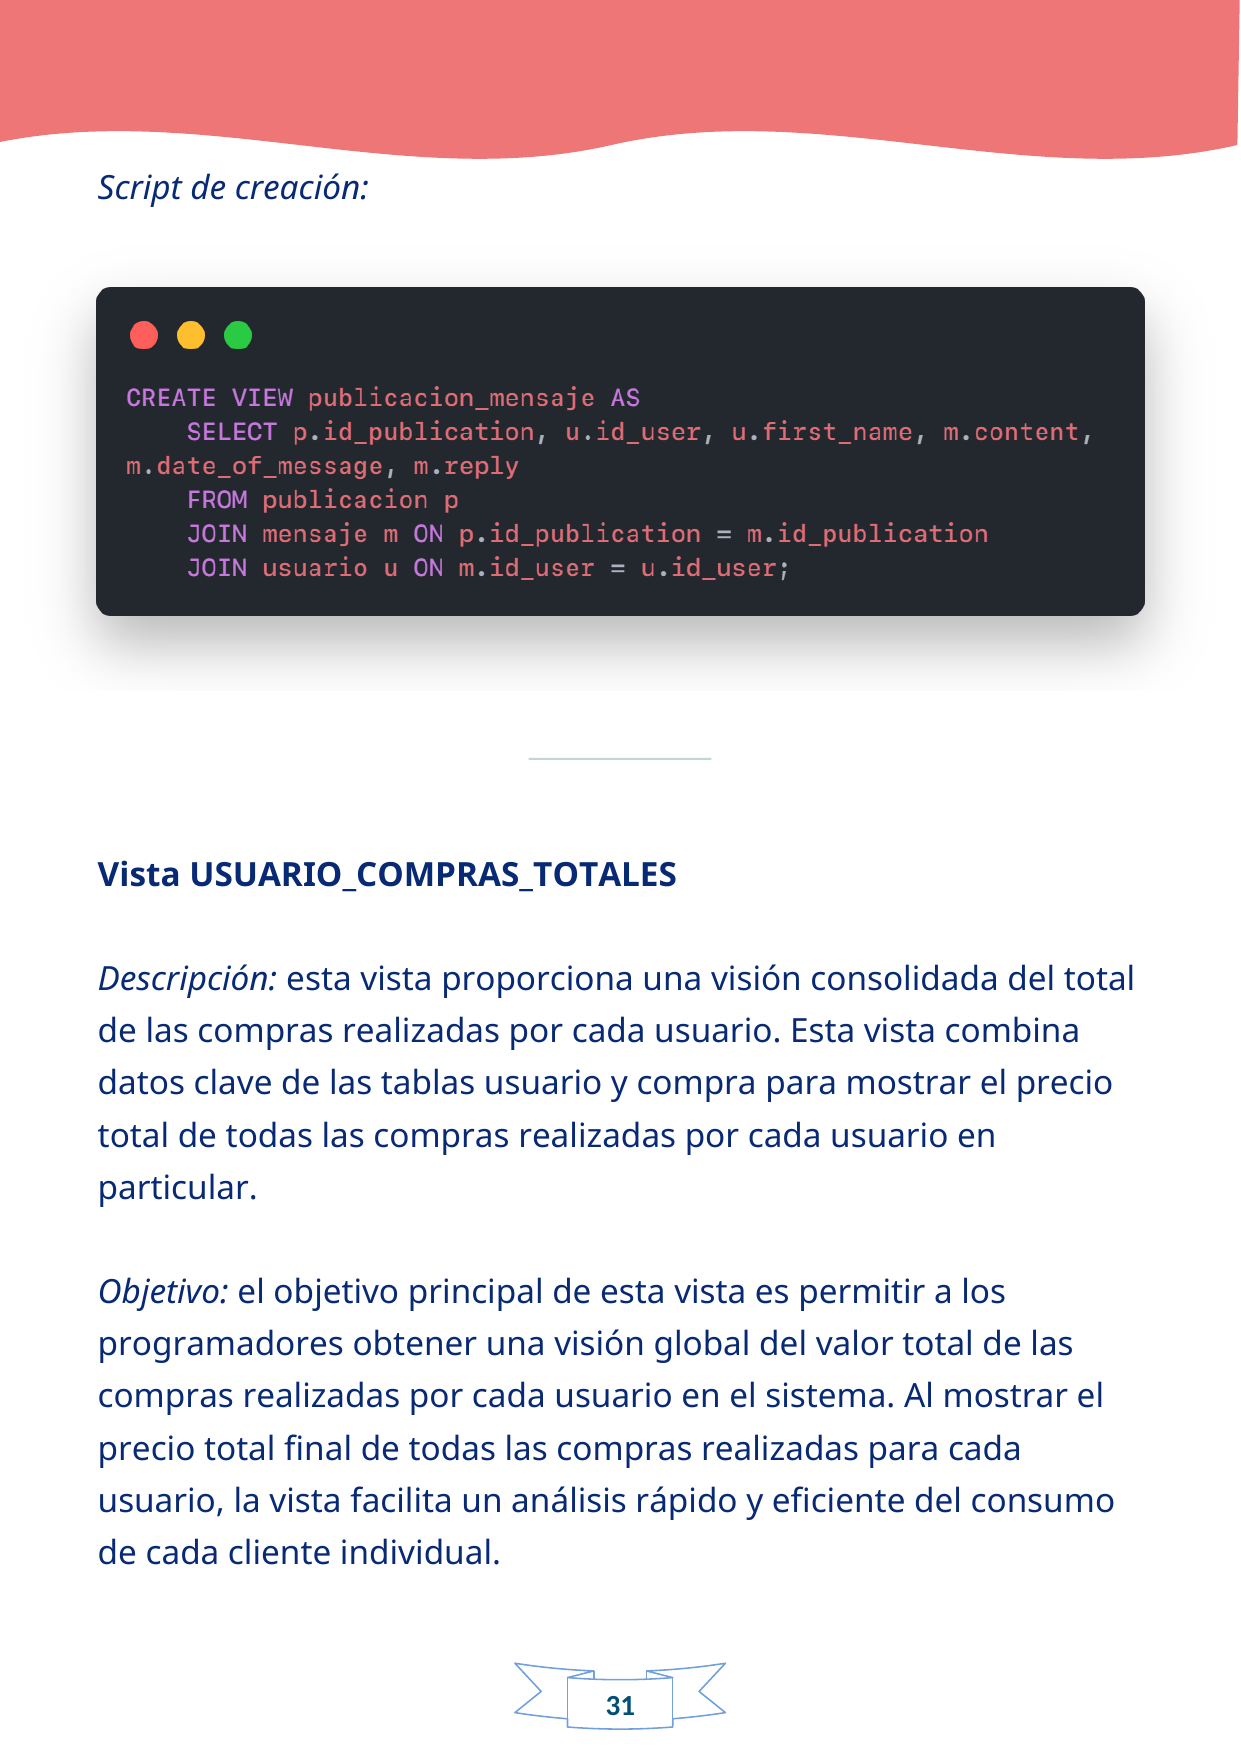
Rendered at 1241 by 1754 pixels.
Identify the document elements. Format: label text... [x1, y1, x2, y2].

picture [20, 212, 1220, 691]
text Descripción: esta vista proporciona una visión consolidada del total de las compras realizadas por cada usuario. Esta vista combina datos clave de las tablas usuario y compra para mostrar el precio total de todas las compras realizadas por cada usuario en particular. [97, 955, 1143, 1209]
text Objetivo: el objetivo principal de esta vista es permitir a los programadores obtener una visión global del valor total de las compras realizadas por cada usuario en el sistema. Al mostrar el precio total final de todas las compras realizadas para cada usuario, la vista facilita un análisis rápido y eficiente del consumo de cada cliente individual. [97, 1268, 1143, 1574]
text Script de creación: [97, 163, 1143, 209]
text Vista USUARIO_COMPRAS_TOTALES [97, 850, 1143, 896]
